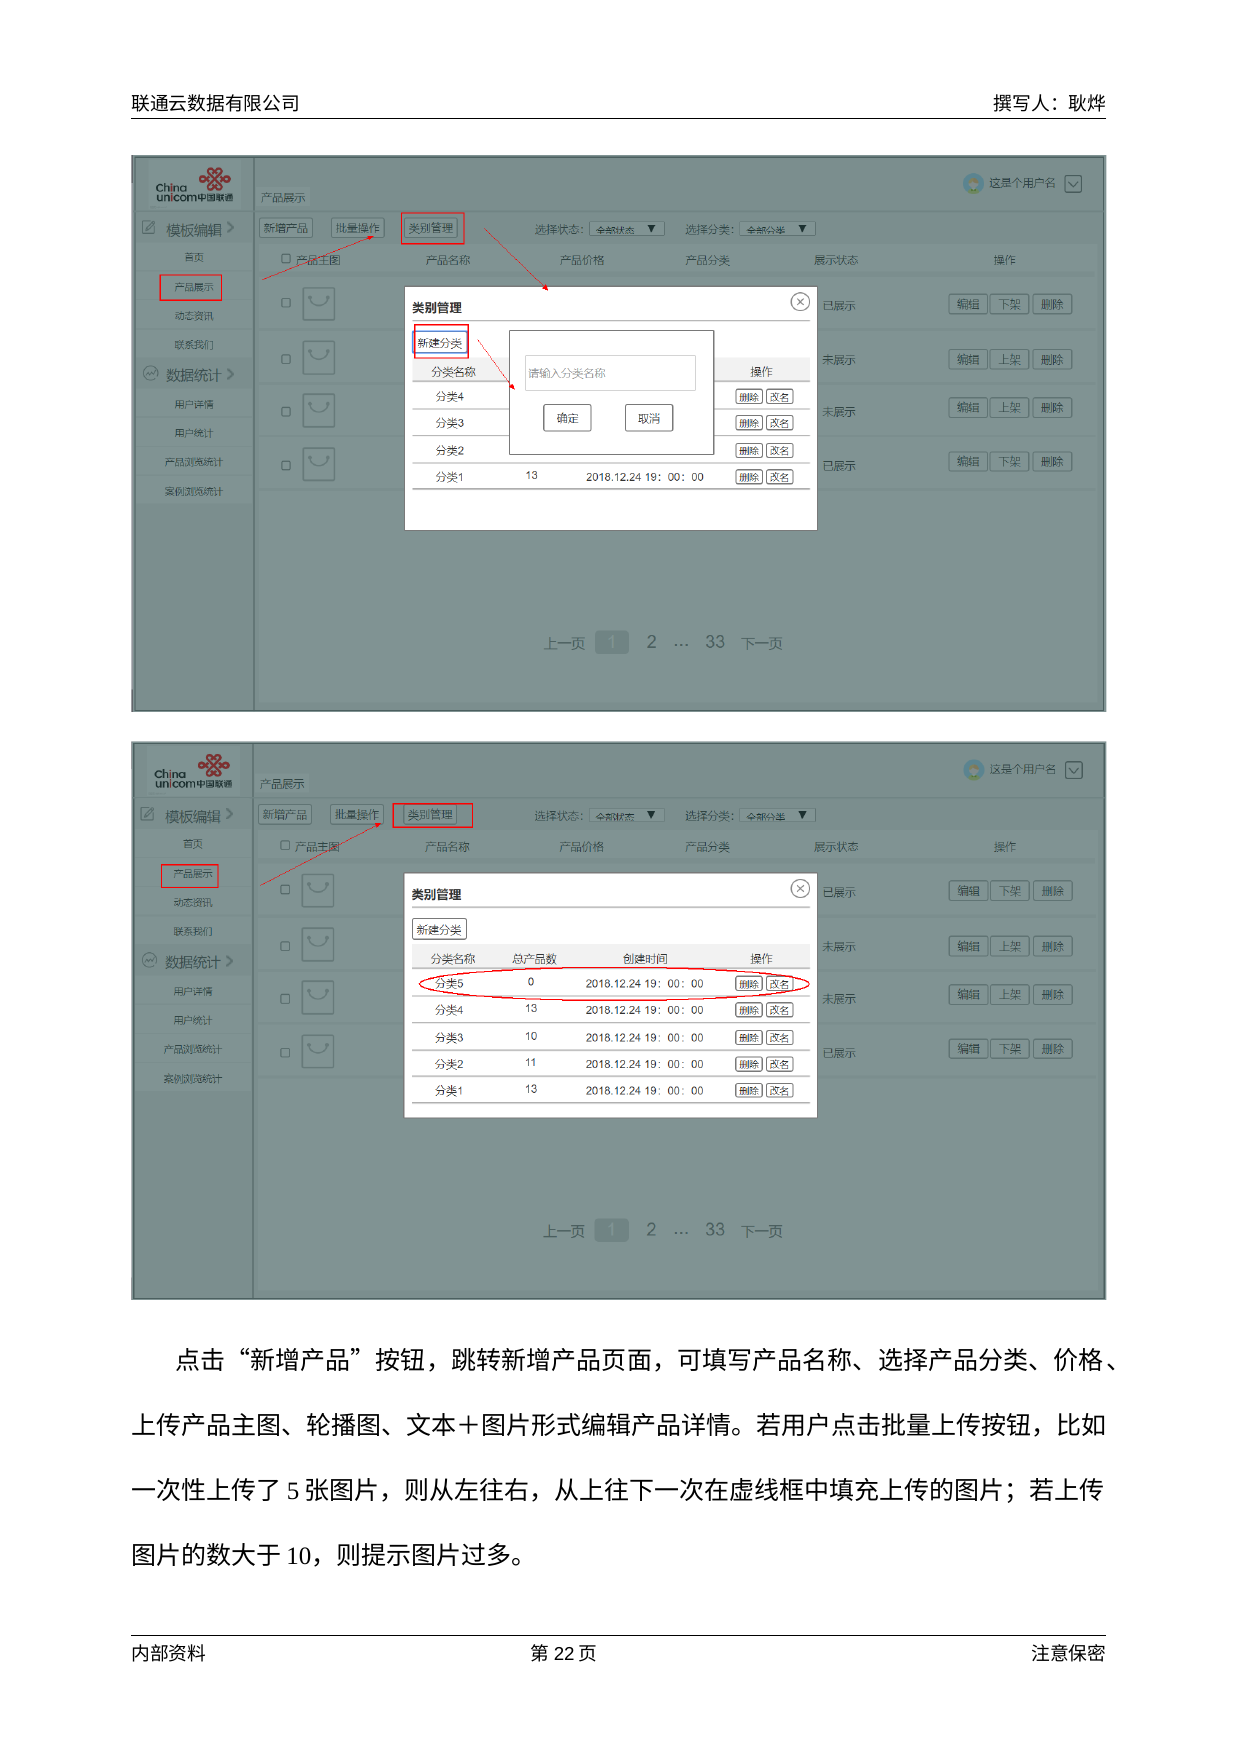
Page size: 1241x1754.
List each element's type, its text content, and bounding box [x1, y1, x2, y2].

picture [131, 740, 1107, 1300]
picture [131, 155, 1107, 712]
text 点击“新增产品”按钮，跳转新增产品页面，可填写产品名称、选择产品分类、价格、上传产品主图、轮播图、文本＋图片形式编辑产品详情。若用户点击批量上传按钮，比如一次性上传了5张图片，则从左往右，从上往下一次在虚线框中填充上传的图片；若上传图片的数大于10，则提示图片过多。 [131, 1326, 1106, 1586]
